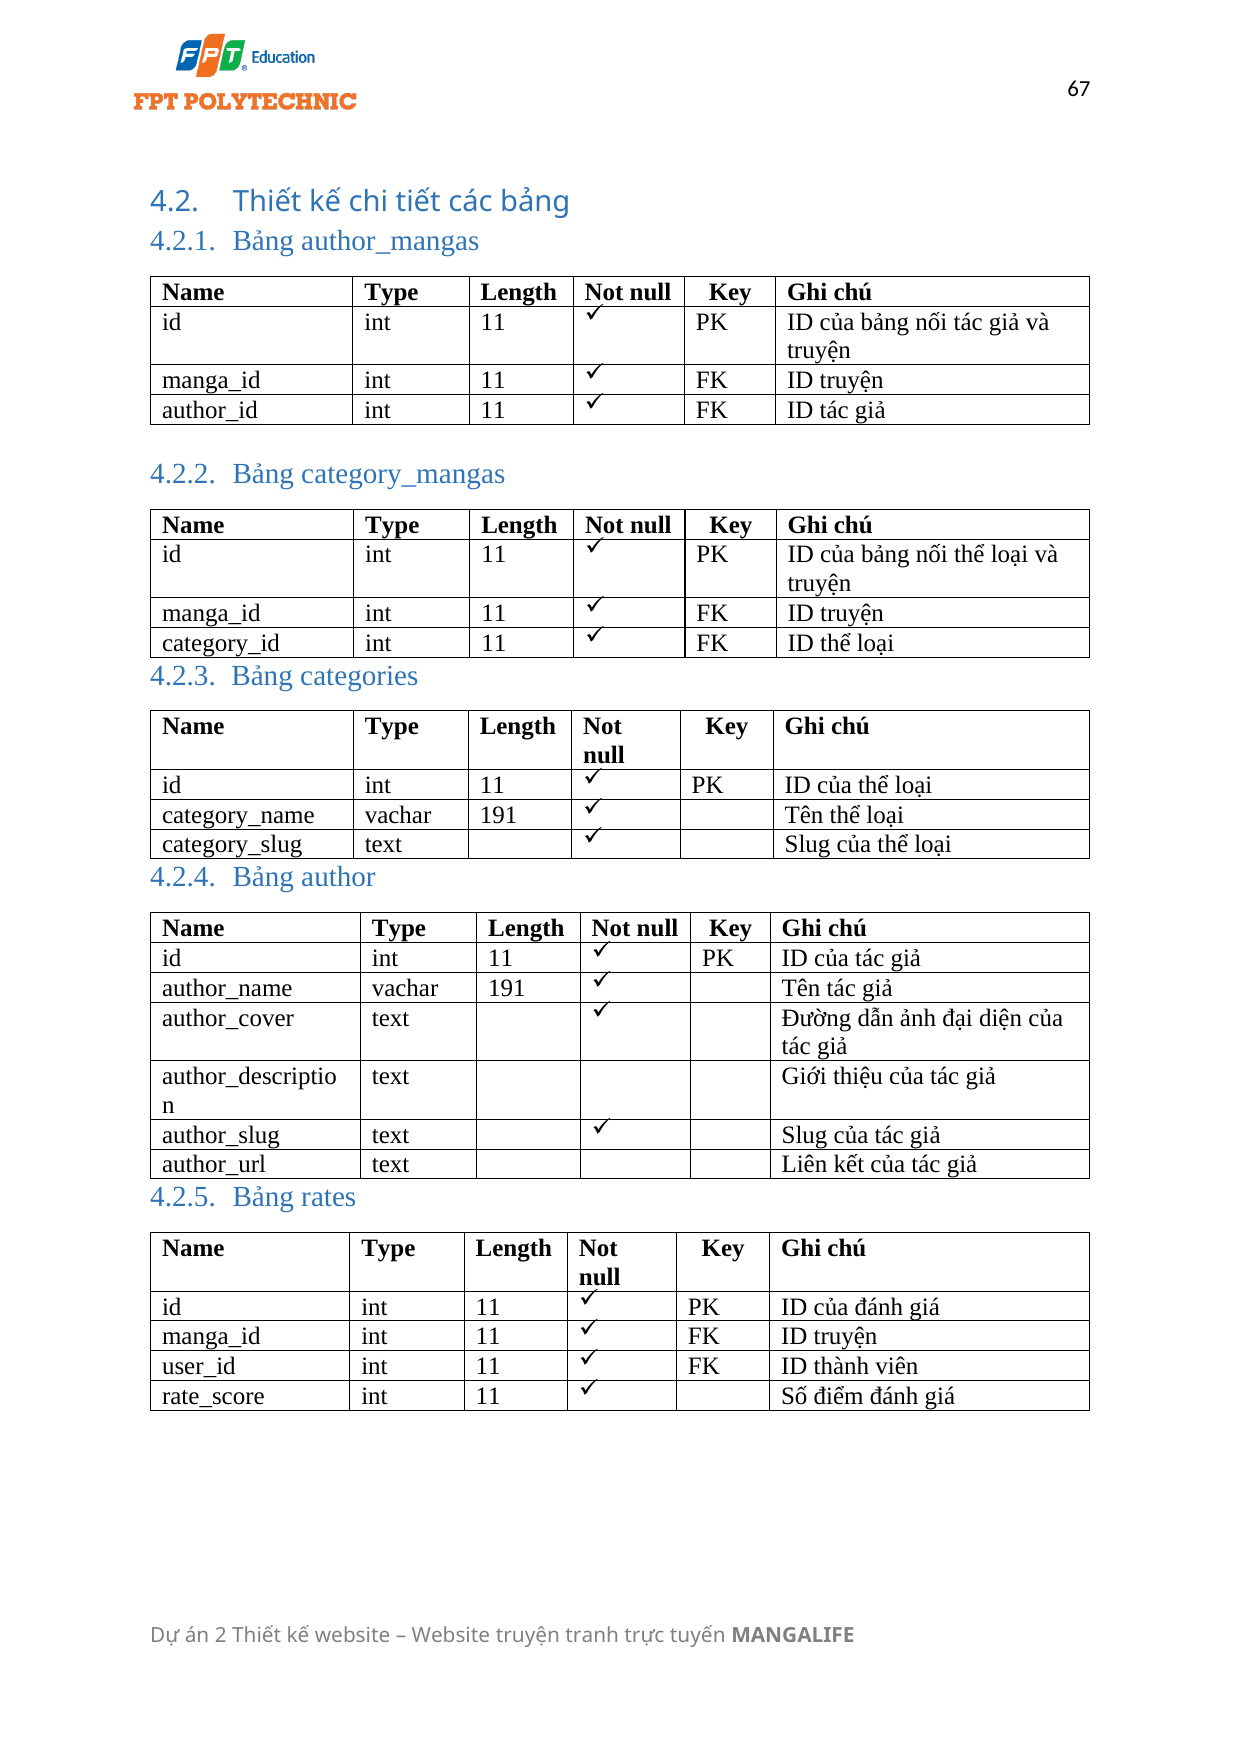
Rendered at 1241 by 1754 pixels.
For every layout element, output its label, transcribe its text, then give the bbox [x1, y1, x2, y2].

table_cell Giới thiệu của tác giả [771, 1061, 1089, 1119]
table_header Name [151, 711, 353, 769]
table_cell ID thể loại [777, 628, 1089, 657]
table_header Type [353, 277, 469, 306]
table_cell 11 [470, 598, 573, 627]
table_cell author_name [151, 973, 360, 1002]
table_cell FK [685, 395, 775, 424]
list Thiết kế chi tiết các bảng [150, 180, 1090, 220]
table_header Not null [572, 711, 680, 769]
table_cell [568, 1292, 676, 1320]
table_cell Đường dẫn ảnh đại diện của tác giả [771, 1003, 1089, 1060]
table_cell [574, 365, 684, 394]
table_cell [477, 1150, 580, 1178]
list Bảng categories [150, 658, 1090, 691]
table_cell ID của thể loại [774, 770, 1089, 799]
table_cell int [350, 1351, 464, 1380]
table_header Key [691, 913, 770, 942]
table_header Not null [581, 913, 690, 942]
table_cell ID của tác giả [771, 943, 1089, 972]
table_header Not null [574, 277, 684, 306]
table_cell id [151, 1292, 349, 1320]
table_cell PK [685, 307, 775, 364]
table_cell [574, 598, 684, 627]
table_cell ID của đánh giá [770, 1292, 1089, 1320]
table_cell int [353, 365, 469, 394]
table_cell PK [677, 1292, 769, 1320]
table_cell [691, 1061, 770, 1119]
list Bảng rates [150, 1179, 1090, 1213]
table_cell 191 [477, 973, 580, 1002]
table_header Length [465, 1233, 567, 1291]
table_header Type [354, 510, 469, 538]
table_header Not null [568, 1233, 676, 1291]
table_cell int [361, 943, 476, 972]
table_cell text [361, 1150, 476, 1178]
table_cell [469, 830, 571, 858]
table_header Name [151, 510, 353, 538]
table_cell PK [686, 540, 776, 597]
table_header Not null [574, 510, 684, 538]
table_cell author_id [151, 395, 352, 424]
table_cell PK [691, 943, 770, 972]
table_cell ID truyện [776, 365, 1089, 394]
table_header Type [350, 1233, 464, 1291]
table_header Ghi chú [771, 913, 1089, 942]
table_cell Tên thể loại [774, 800, 1089, 828]
table_header Name [151, 1233, 349, 1291]
table_cell [581, 943, 690, 972]
table_cell 11 [465, 1292, 567, 1320]
table_cell vachar [354, 800, 468, 828]
table_cell author_description [151, 1061, 360, 1119]
picture [126, 26, 364, 117]
list Bảng author [150, 859, 1090, 893]
table_cell int [350, 1321, 464, 1350]
table_cell FK [677, 1321, 769, 1350]
table_cell [681, 830, 773, 858]
table_cell [581, 973, 690, 1002]
table_cell text [361, 1003, 476, 1060]
table_cell author_url [151, 1150, 360, 1178]
table_cell [572, 830, 680, 858]
table_cell category_slug [151, 830, 353, 858]
table_cell 11 [470, 365, 573, 394]
table_header Key [685, 277, 775, 306]
table_cell 11 [470, 307, 573, 364]
table_cell 11 [470, 540, 573, 597]
table_cell 11 [465, 1381, 567, 1410]
table_cell Slug của tác giả [771, 1120, 1089, 1148]
table_header Key [677, 1233, 769, 1291]
table_cell manga_id [151, 598, 353, 627]
table_cell [681, 800, 773, 828]
table_header Ghi chú [776, 277, 1089, 306]
table_cell ID truyện [770, 1321, 1089, 1350]
table_cell [568, 1381, 676, 1410]
table_header Ghi chú [774, 711, 1089, 769]
table_header Length [470, 277, 573, 306]
table_cell FK [686, 598, 776, 627]
table_header Type [361, 913, 476, 942]
table_cell int [353, 307, 469, 364]
table_cell int [350, 1381, 464, 1410]
table_cell [691, 973, 770, 1002]
table_cell text [361, 1120, 476, 1148]
table_cell id [151, 307, 352, 364]
table_header Length [469, 711, 571, 769]
table_cell [691, 1120, 770, 1148]
table_cell [477, 1061, 580, 1119]
table_cell vachar [361, 973, 476, 1002]
table_cell manga_id [151, 1321, 349, 1350]
table_cell 11 [465, 1351, 567, 1380]
table_cell int [350, 1292, 464, 1320]
table_cell [574, 628, 684, 657]
table_cell [572, 800, 680, 828]
table_cell rate_score [151, 1381, 349, 1410]
table_cell [581, 1061, 690, 1119]
table_header Ghi chú [770, 1233, 1089, 1291]
table_cell Slug của thể loại [774, 830, 1089, 858]
table_cell id [151, 540, 353, 597]
table_cell manga_id [151, 365, 352, 394]
table_cell 11 [470, 395, 573, 424]
table_cell id [151, 770, 353, 799]
table_cell int [354, 628, 469, 657]
table_cell FK [686, 628, 776, 657]
table_cell ID của bảng nối tác giả và truyện [776, 307, 1089, 364]
table_cell category_name [151, 800, 353, 828]
table_cell [581, 1120, 690, 1148]
table_cell [568, 1351, 676, 1380]
table_cell [477, 1003, 580, 1060]
table_cell [581, 1003, 690, 1060]
table_header Key [686, 510, 776, 538]
list Bảng author_mangas [150, 223, 1090, 257]
table_cell text [354, 830, 468, 858]
table_cell [574, 540, 684, 597]
table_cell [691, 1003, 770, 1060]
table_header Type [354, 711, 468, 769]
table_cell FK [677, 1351, 769, 1380]
table_cell 11 [470, 628, 573, 657]
list Bảng category_mangas [150, 456, 1090, 489]
table_cell author_cover [151, 1003, 360, 1060]
table_cell ID của bảng nối thể loại và truyện [777, 540, 1089, 597]
table_header Length [470, 510, 573, 538]
table_cell ID tác giả [776, 395, 1089, 424]
table_cell ID truyện [777, 598, 1089, 627]
table_cell int [354, 770, 468, 799]
table_cell 11 [469, 770, 571, 799]
table_cell [574, 395, 684, 424]
table_header Name [151, 277, 352, 306]
table_header Ghi chú [777, 510, 1089, 538]
table_cell Số điểm đánh giá [770, 1381, 1089, 1410]
table_header Length [477, 913, 580, 942]
table_cell [581, 1150, 690, 1178]
table_cell Liên kết của tác giả [771, 1150, 1089, 1178]
table_header Name [151, 913, 360, 942]
table_cell int [354, 540, 469, 597]
table_cell int [354, 598, 469, 627]
table_cell user_id [151, 1351, 349, 1380]
table_cell id [151, 943, 360, 972]
table_cell author_slug [151, 1120, 360, 1148]
table_cell PK [681, 770, 773, 799]
table_cell int [353, 395, 469, 424]
table_cell [574, 307, 684, 364]
table_cell text [361, 1061, 476, 1119]
table_cell 11 [477, 943, 580, 972]
table_cell [677, 1381, 769, 1410]
table_header Key [681, 711, 773, 769]
table_cell [477, 1120, 580, 1148]
table_cell 11 [465, 1321, 567, 1350]
table_cell ID thành viên [770, 1351, 1089, 1380]
table_cell 191 [469, 800, 571, 828]
table_cell [691, 1150, 770, 1178]
table_cell category_id [151, 628, 353, 657]
table_cell Tên tác giả [771, 973, 1089, 1002]
table_cell [572, 770, 680, 799]
table_cell FK [685, 365, 775, 394]
table_cell [568, 1321, 676, 1350]
